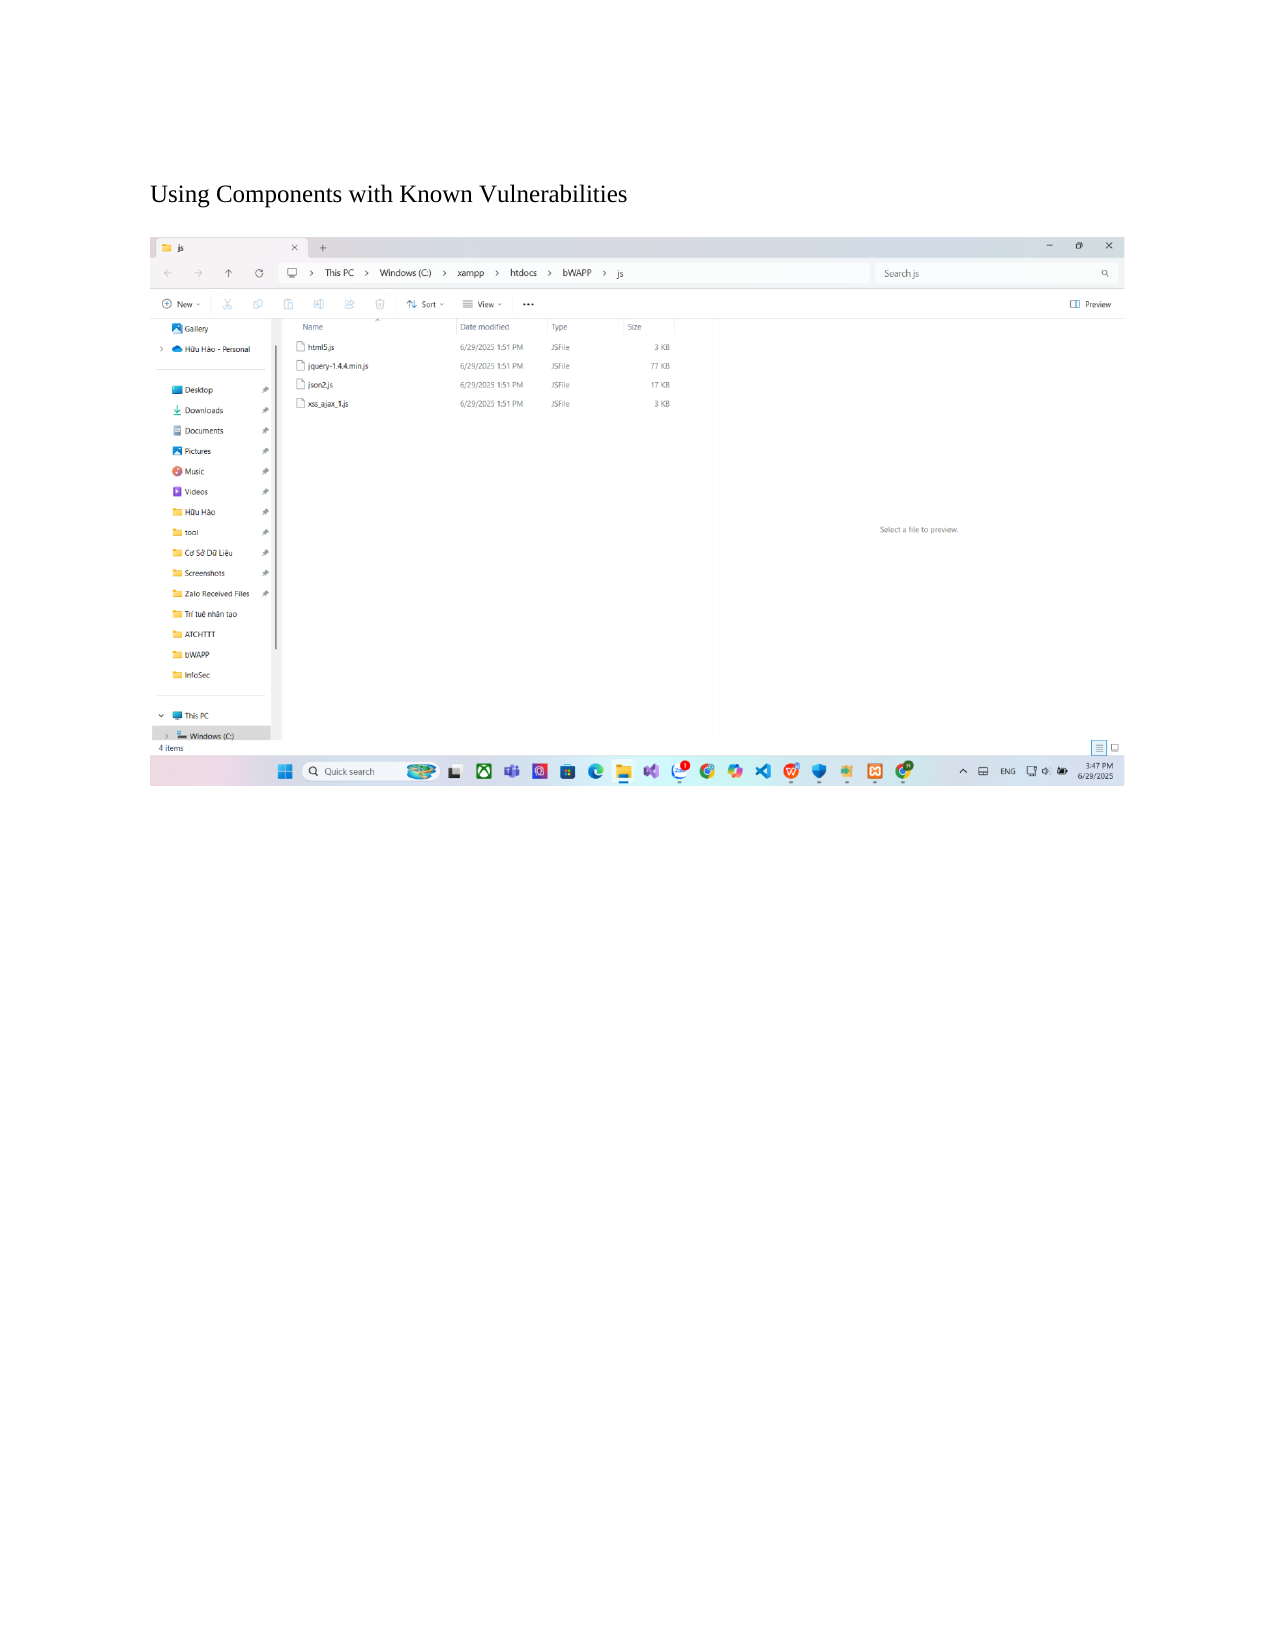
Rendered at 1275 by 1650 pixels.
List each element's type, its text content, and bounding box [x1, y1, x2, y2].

text Using Components with Known Vulnerabilities [150, 179, 1125, 208]
picture [150, 237, 1125, 786]
